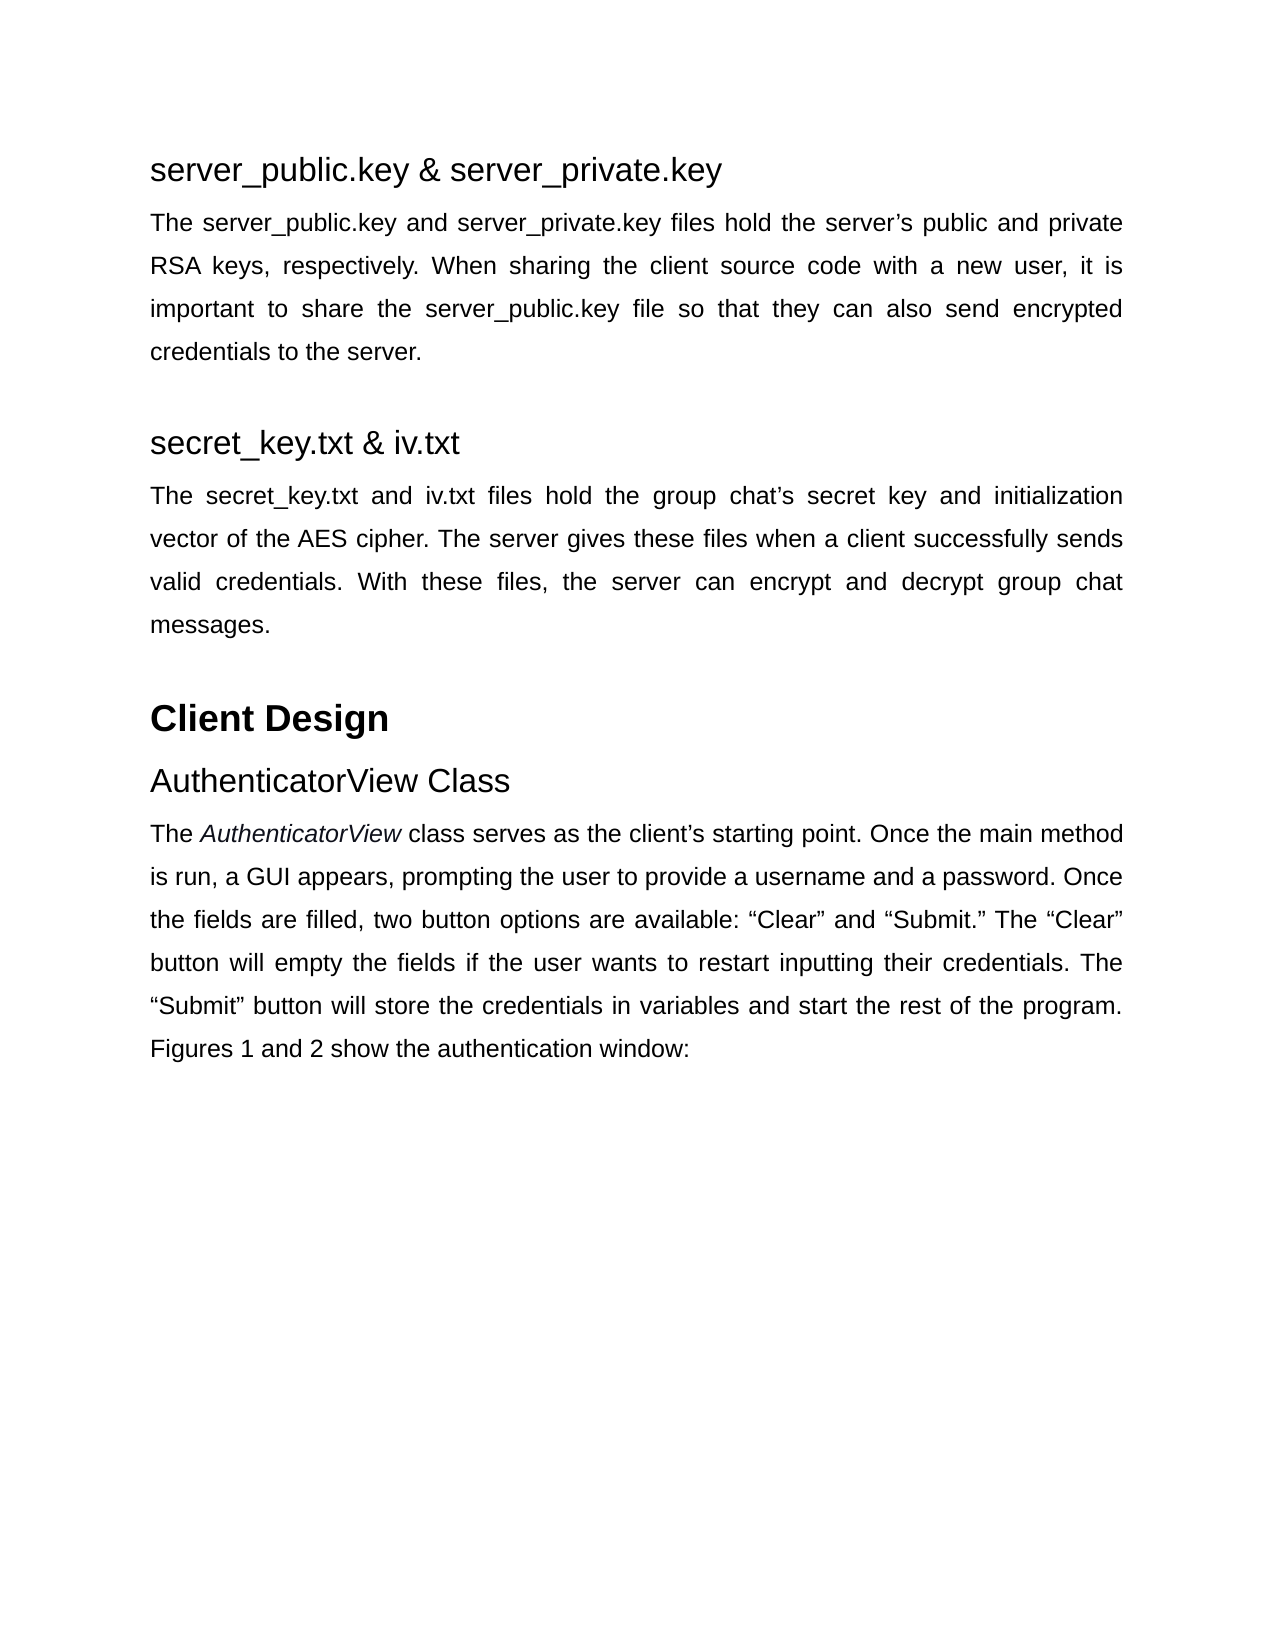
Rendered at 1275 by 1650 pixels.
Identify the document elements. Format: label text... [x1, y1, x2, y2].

text The AuthenticatorView class serves as the client’s starting point. Once the main method is run, a GUI appears, prompting the user to provide a username and a password. Once the fields are filled, two button options are available: “Clear” and “Submit.” The “Clear” button will empty the fields if the user wants to restart inputting their credentials. The “Submit” button will store the credentials in variables and start the rest of the program. Figures 1 and 2 show the authentication window: [150, 819, 1125, 1063]
text server_public.key & server_private.key [150, 150, 1125, 188]
text The secret_key.txt and iv.txt files hold the group chat’s secret key and initialization vector of the AES cipher. The server gives these files when a client successfully sends valid credentials. With these files, the server can encrypt and decrypt group chat messages. [150, 481, 1125, 639]
text The server_public.key and server_private.key files hold the server’s public and private RSA keys, respectively. When sharing the client source code with a new user, it is important to share the server_public.key file so that they can also send encrypted credentials to the server. [150, 208, 1125, 366]
text Client Design [150, 696, 1125, 739]
text AuthenticatorView Class [150, 761, 1125, 799]
text secret_key.txt & iv.txt [150, 423, 1125, 462]
